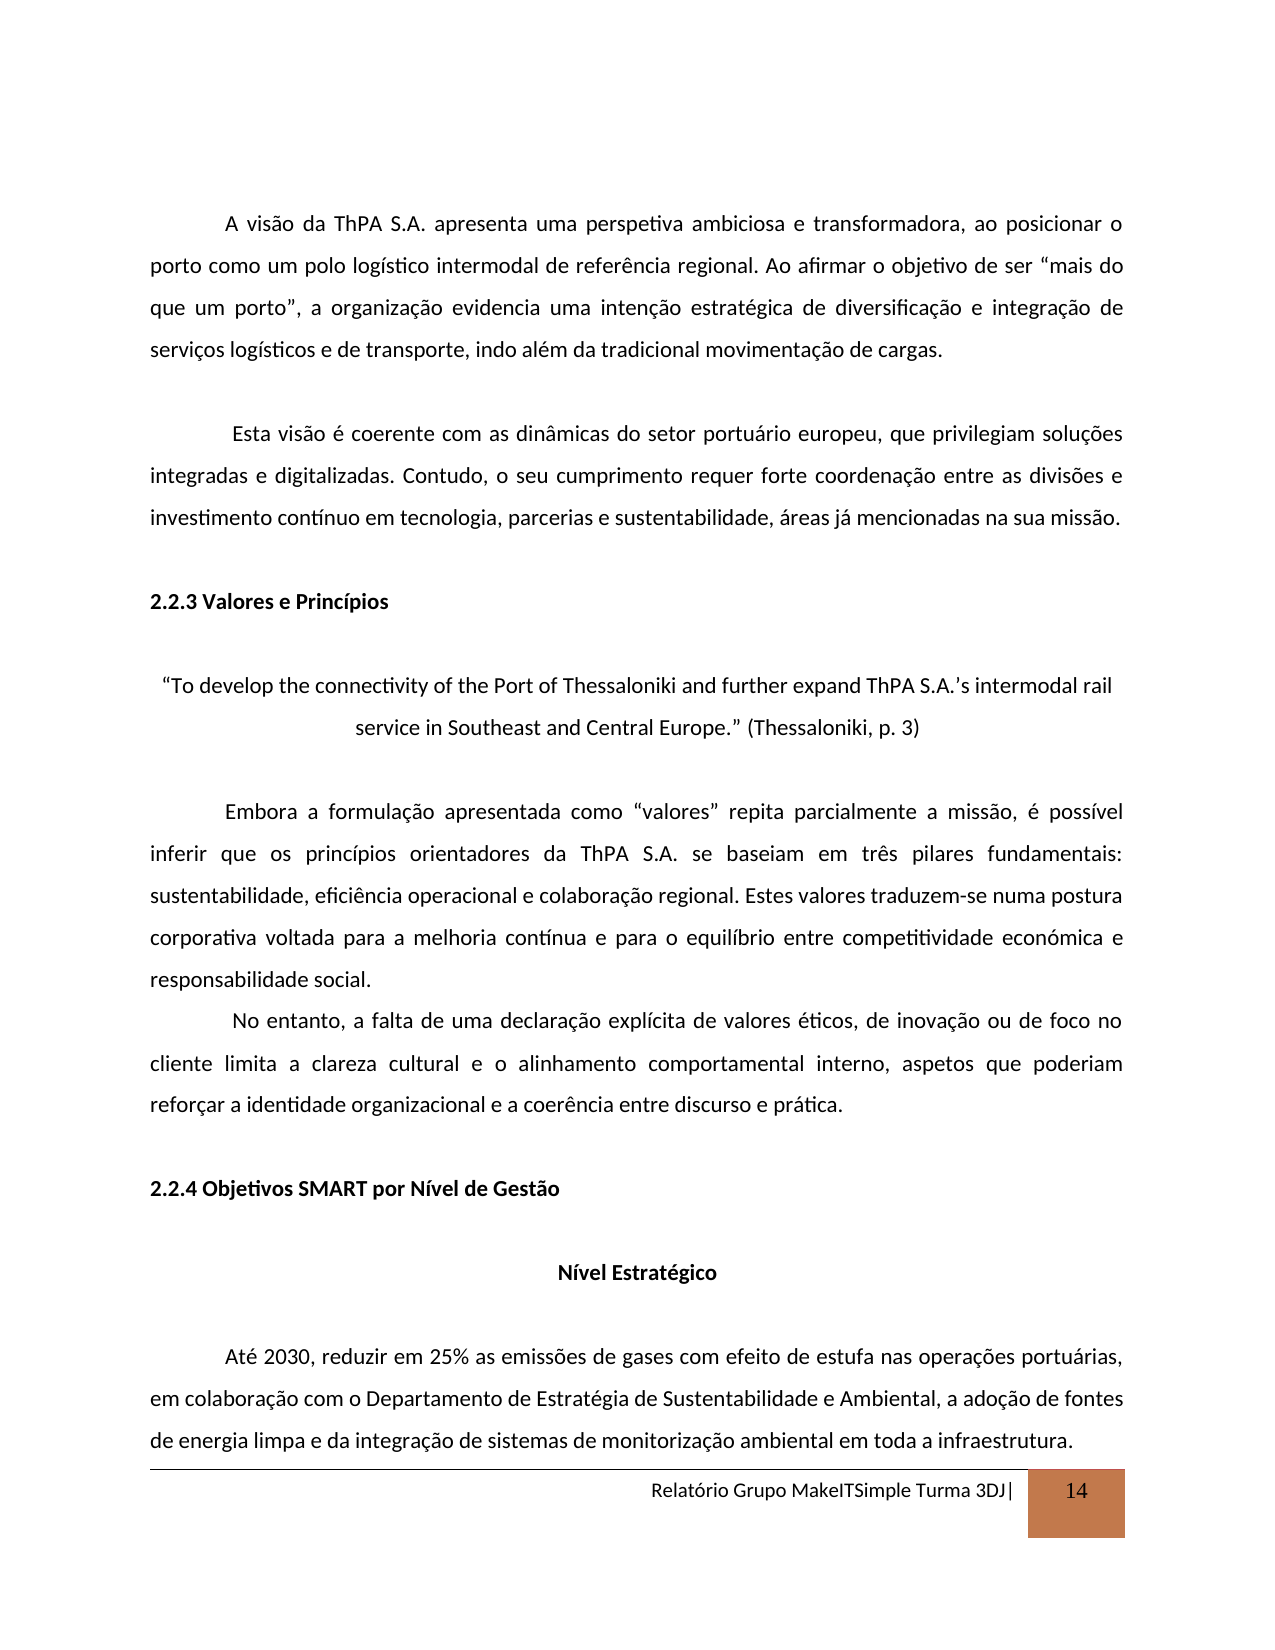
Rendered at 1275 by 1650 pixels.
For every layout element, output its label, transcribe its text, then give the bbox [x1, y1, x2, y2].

text A visão da ThPA S.A. apresenta uma perspetiva ambiciosa e transformadora, ao posicionar o porto como um polo logístico intermodal de referência regional. Ao afirmar o objetivo de ser “mais do que um porto”, a organização evidencia uma intenção estratégica de diversificação e integração de serviços logísticos e de transporte, indo além da tradicional movimentação de cargas. [150, 209, 1125, 363]
text Embora a formulação apresentada como “valores” repita parcialmente a missão, é possível inferir que os princípios orientadores da ThPA S.A. se baseiam em três pilares fundamentais: sustentabilidade, eficiência operacional e colaboração regional. Estes valores traduzem-se numa postura corporativa voltada para a melhoria contínua e para o equilíbrio entre competitividade económica e responsabilidade social. [150, 797, 1125, 993]
text 2.2.3 Valores e Princípios [150, 587, 1125, 615]
text Até 2030, reduzir em 25% as emissões de gases com efeito de estufa nas operações portuárias, em colaboração com o Departamento de Estratégia de Sustentabilidade e Ambiental, a adoção de fontes de energia limpa e da integração de sistemas de monitorização ambiental em toda a infraestrutura. [150, 1342, 1125, 1454]
text No entanto, a falta de uma declaração explícita de valores éticos, de inovação ou de foco no cliente limita a clareza cultural e o alinhamento comportamental interno, aspetos que poderiam reforçar a identidade organizacional e a coerência entre discurso e prática. [150, 1007, 1125, 1119]
text Esta visão é coerente com as dinâmicas do setor portuário europeu, que privilegiam soluções integradas e digitalizadas. Contudo, o seu cumprimento requer forte coordenação entre as divisões e investimento contínuo em tecnologia, parcerias e sustentabilidade, áreas já mencionadas na sua missão. [150, 419, 1125, 531]
text “To develop the connectivity of the Port of Thessaloniki and further expand ThPA S.A.’s intermodal rail service in Southeast and Central Europe.” [150, 671, 1125, 741]
text 2.2.4 Objetivos SMART por Nível de Gestão [150, 1174, 1125, 1203]
text Nível Estratégico [150, 1258, 1125, 1287]
